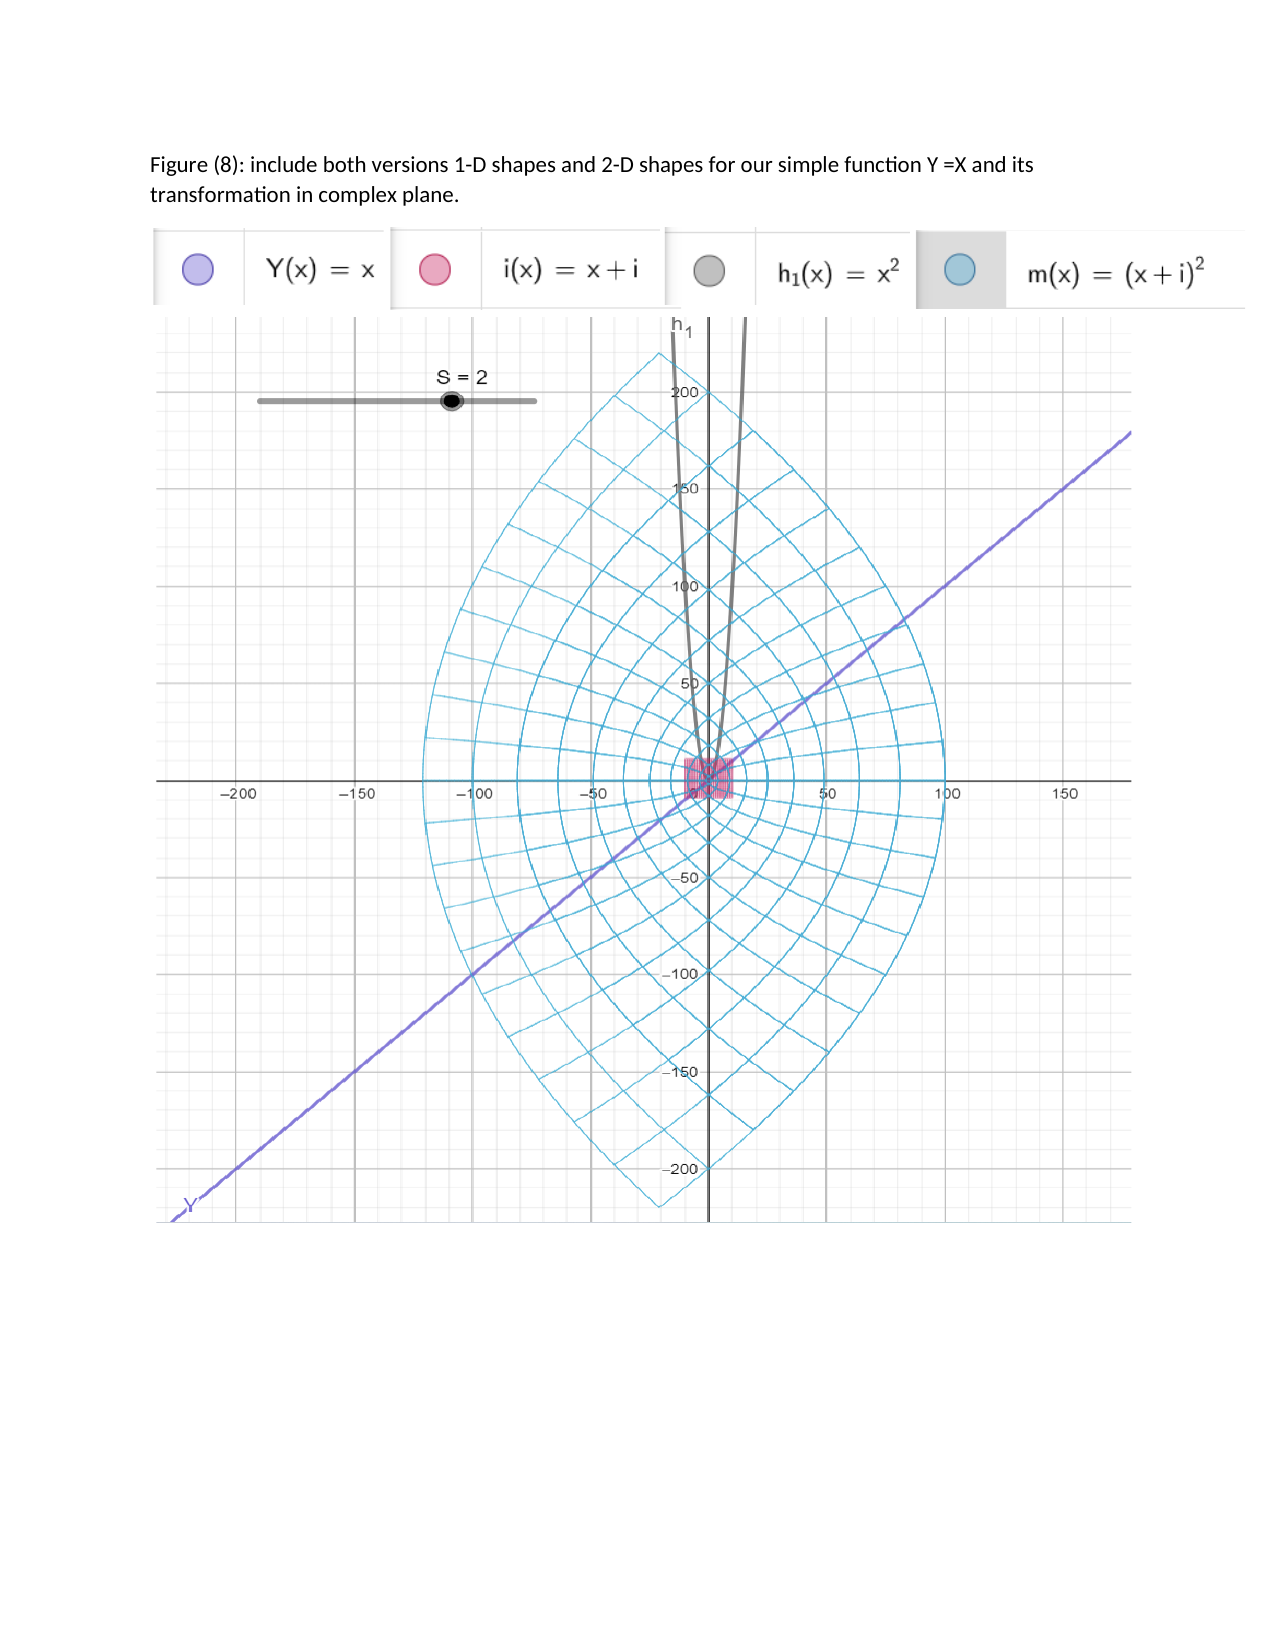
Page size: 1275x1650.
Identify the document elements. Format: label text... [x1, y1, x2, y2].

picture [156, 317, 1132, 1223]
picture [151, 227, 1246, 310]
text Figure (8): include both versions 1-D shapes and 2-D shapes for our simple function Y =X and its transformation in complex plane. [150, 150, 1125, 208]
